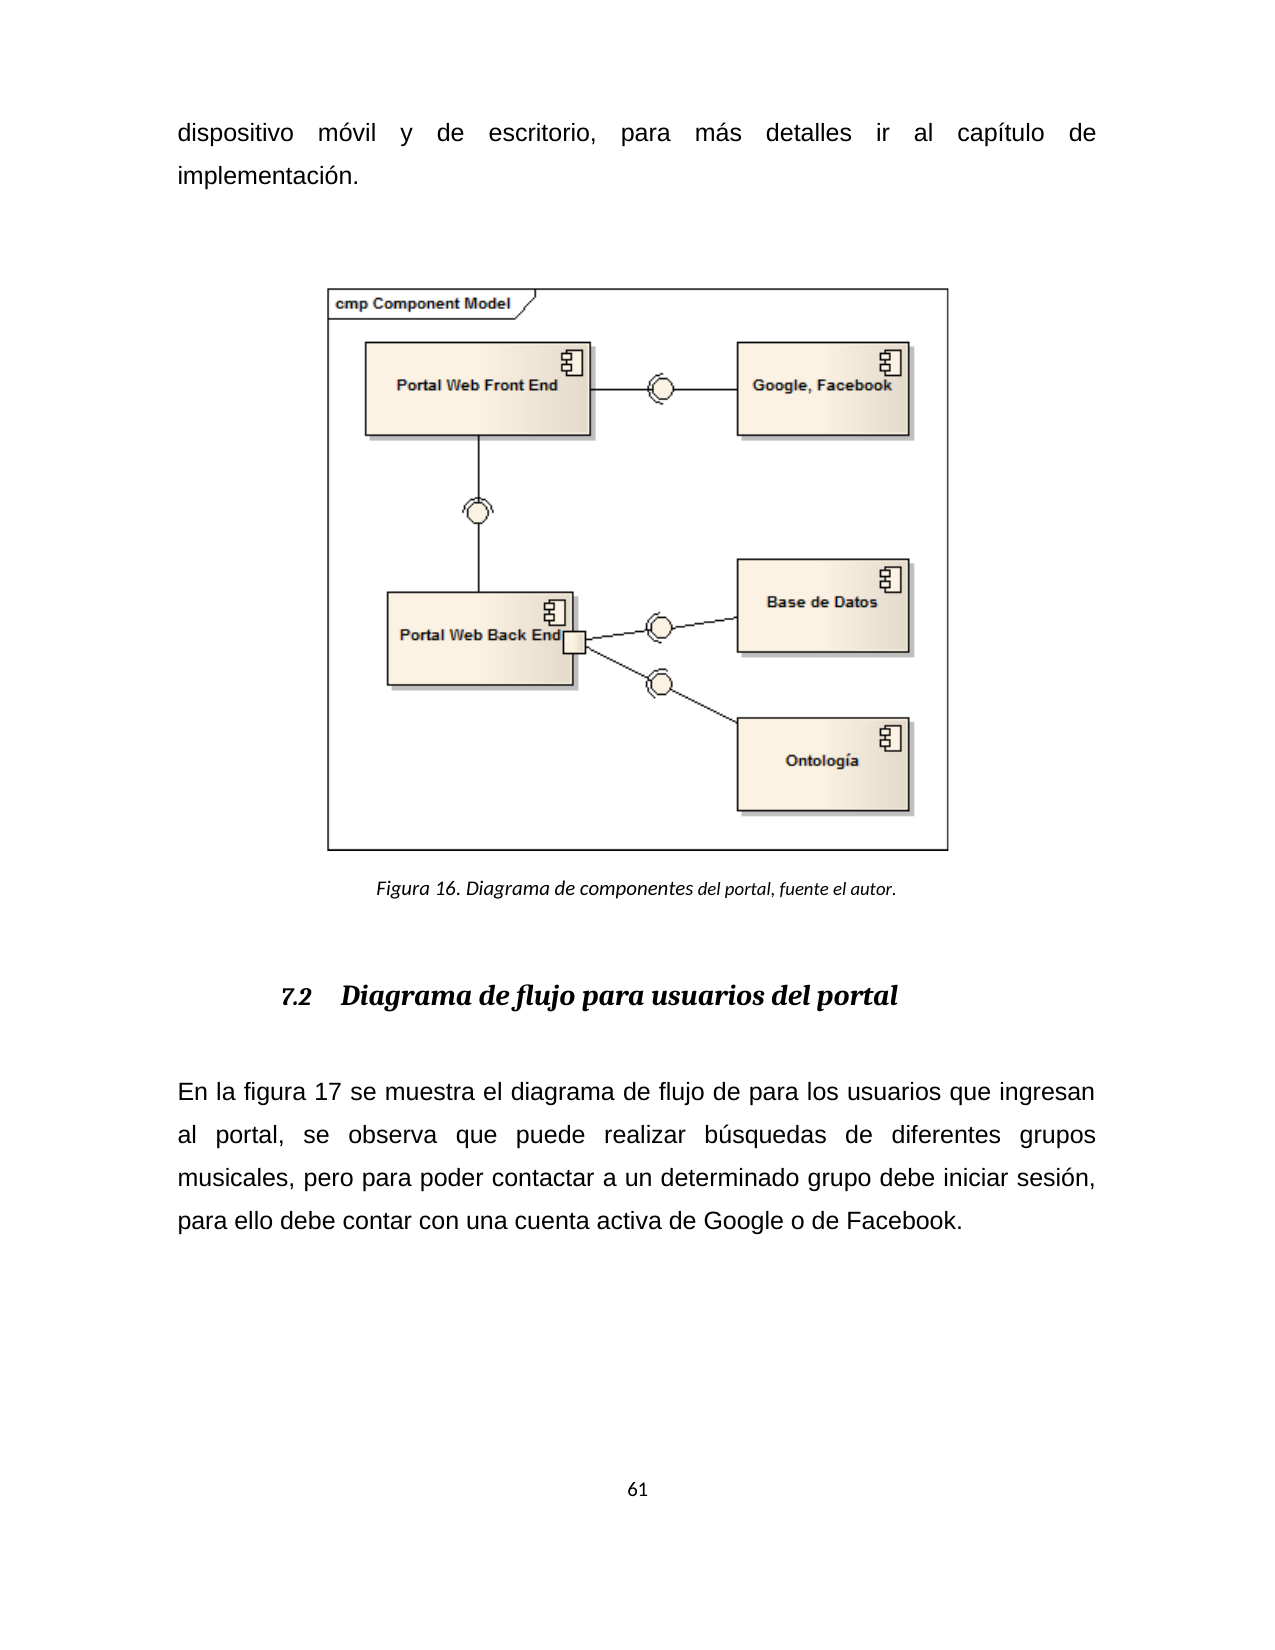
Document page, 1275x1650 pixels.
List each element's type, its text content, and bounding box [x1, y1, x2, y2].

text En la figura 17 se muestra el diagrama de flujo de para los usuarios que ingresan al portal, se observa que puede realizar búsquedas de diferentes grupos musicales, pero para poder contactar a un determinado grupo debe iniciar sesión, para ello debe contar con una cuenta activa de Google o de Facebook. [177, 1077, 1098, 1235]
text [177, 118, 1098, 190]
picture [326, 288, 949, 851]
text Figura 16. Diagrama de componentes del portal, fuente el autor. [177, 875, 1098, 901]
subtitle Diagrama de flujo para usuarios del portal [281, 979, 1098, 1012]
